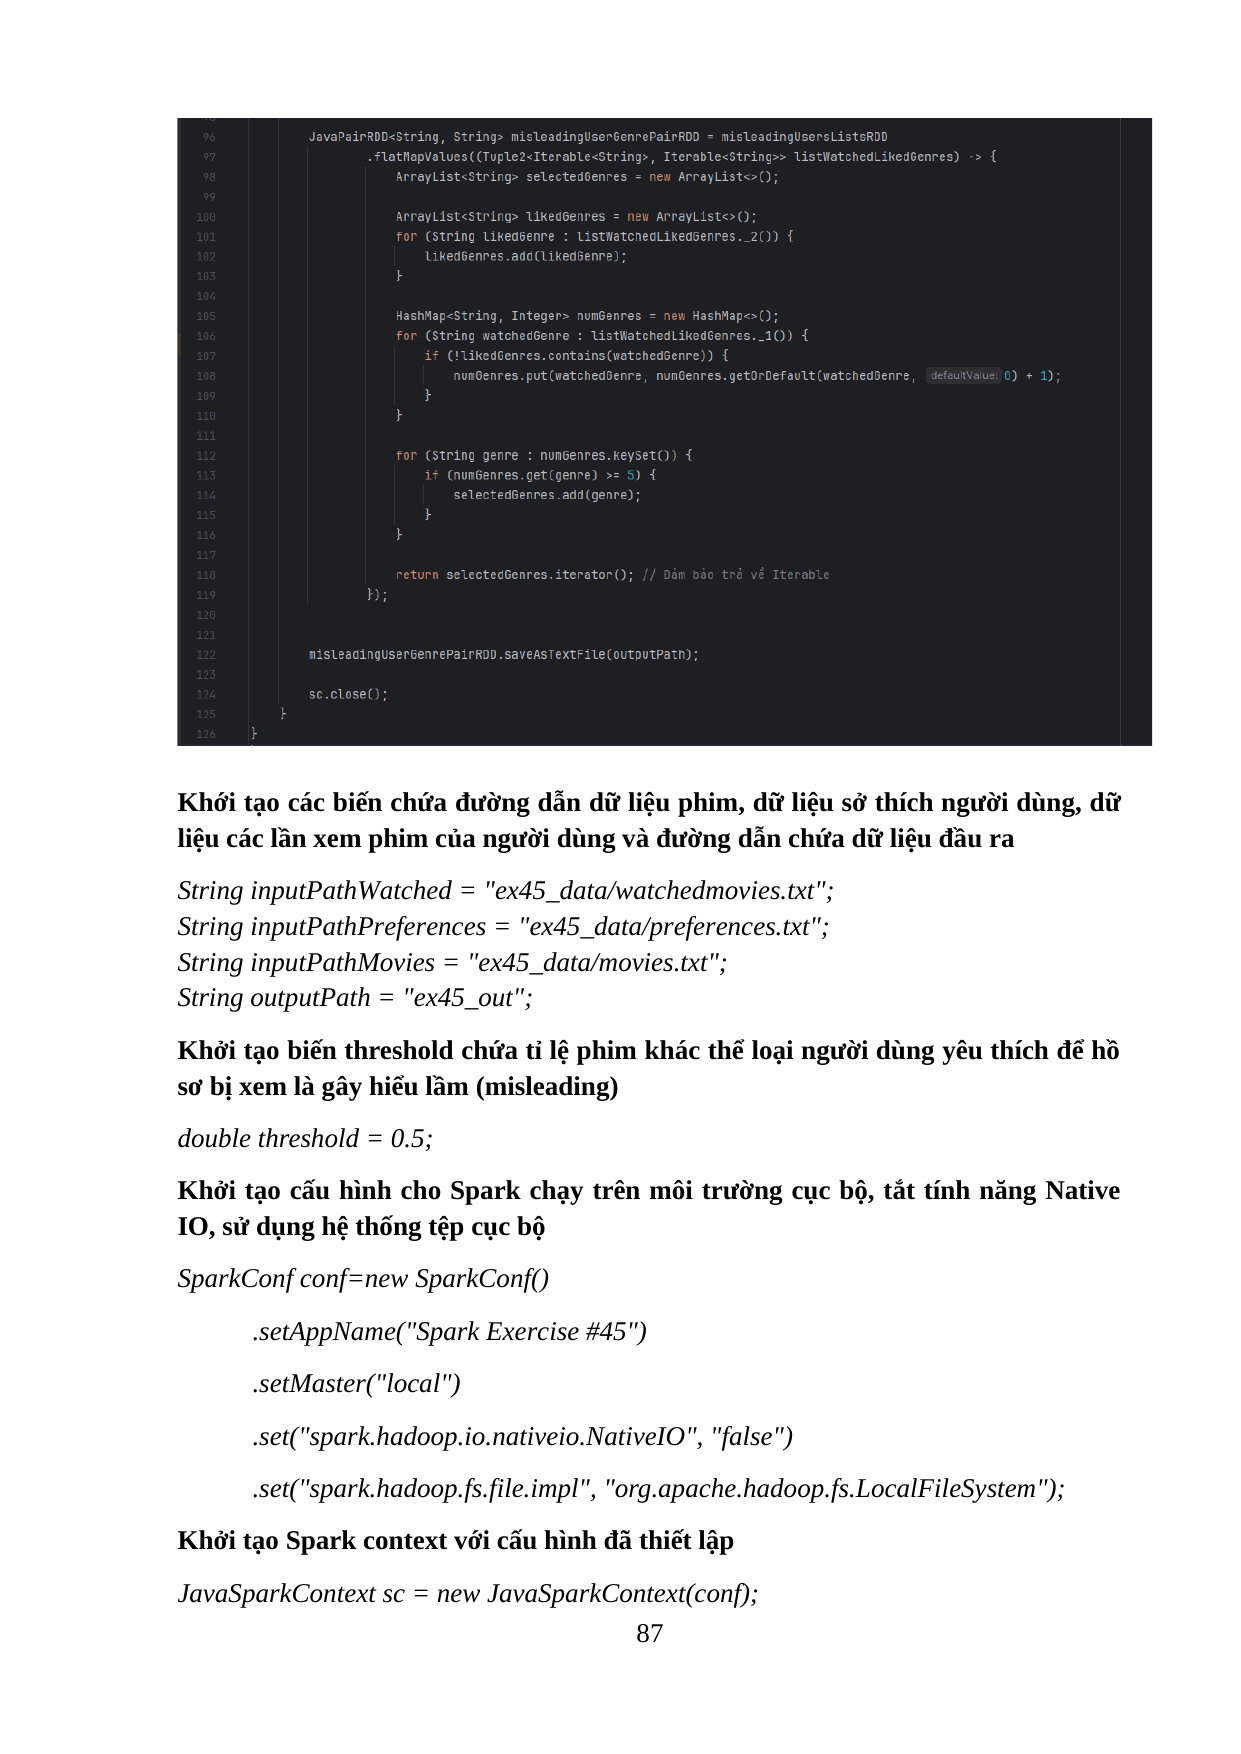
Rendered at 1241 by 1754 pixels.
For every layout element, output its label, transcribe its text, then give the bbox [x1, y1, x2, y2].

text String inputPathWatched = "ex45_data/watchedmovies.txt"; String inputPathPreferences = "ex45_data/preferences.txt"; String inputPathMovies = "ex45_data/movies.txt"; String outputPath = "ex45_out"; [177, 874, 1122, 1013]
list Khới tạo các biến chứa đường dẫn dữ liệu phim, dữ liệu sở thích người dùng, dữ liệu các lần xem phim của người dùng và đường dẫn chứa dữ liệu đầu ra [177, 786, 1122, 853]
text JavaSparkContext sc = new JavaSparkContext(conf); [177, 1577, 1122, 1608]
text .set("spark.hadoop.fs.file.impl", "org.apache.hadoop.fs.LocalFileSystem"); [177, 1472, 1122, 1503]
text .setAppName("Spark Exercise #45") [177, 1315, 1122, 1346]
text SparkConf conf=new SparkConf() [177, 1262, 1122, 1294]
text Khởi tạo biến threshold chứa tỉ lệ phim khác thể loại người dùng yêu thích để hồ sơ bị xem là gây hiểu lầm (misleading) [177, 1034, 1122, 1101]
picture [177, 118, 1153, 746]
text .set("spark.hadoop.io.nativeio.NativeIO", "false") [177, 1420, 1122, 1451]
text Khởi tạo cấu hình cho Spark chạy trên môi trường cục bộ, tắt tính năng Native IO, sử dụng hệ thống tệp cục bộ [177, 1174, 1122, 1241]
text double threshold = 0.5; [177, 1122, 1122, 1153]
text .setMaster("local") [177, 1367, 1122, 1398]
text Khởi tạo Spark context với cấu hình đã thiết lập [177, 1524, 1122, 1556]
